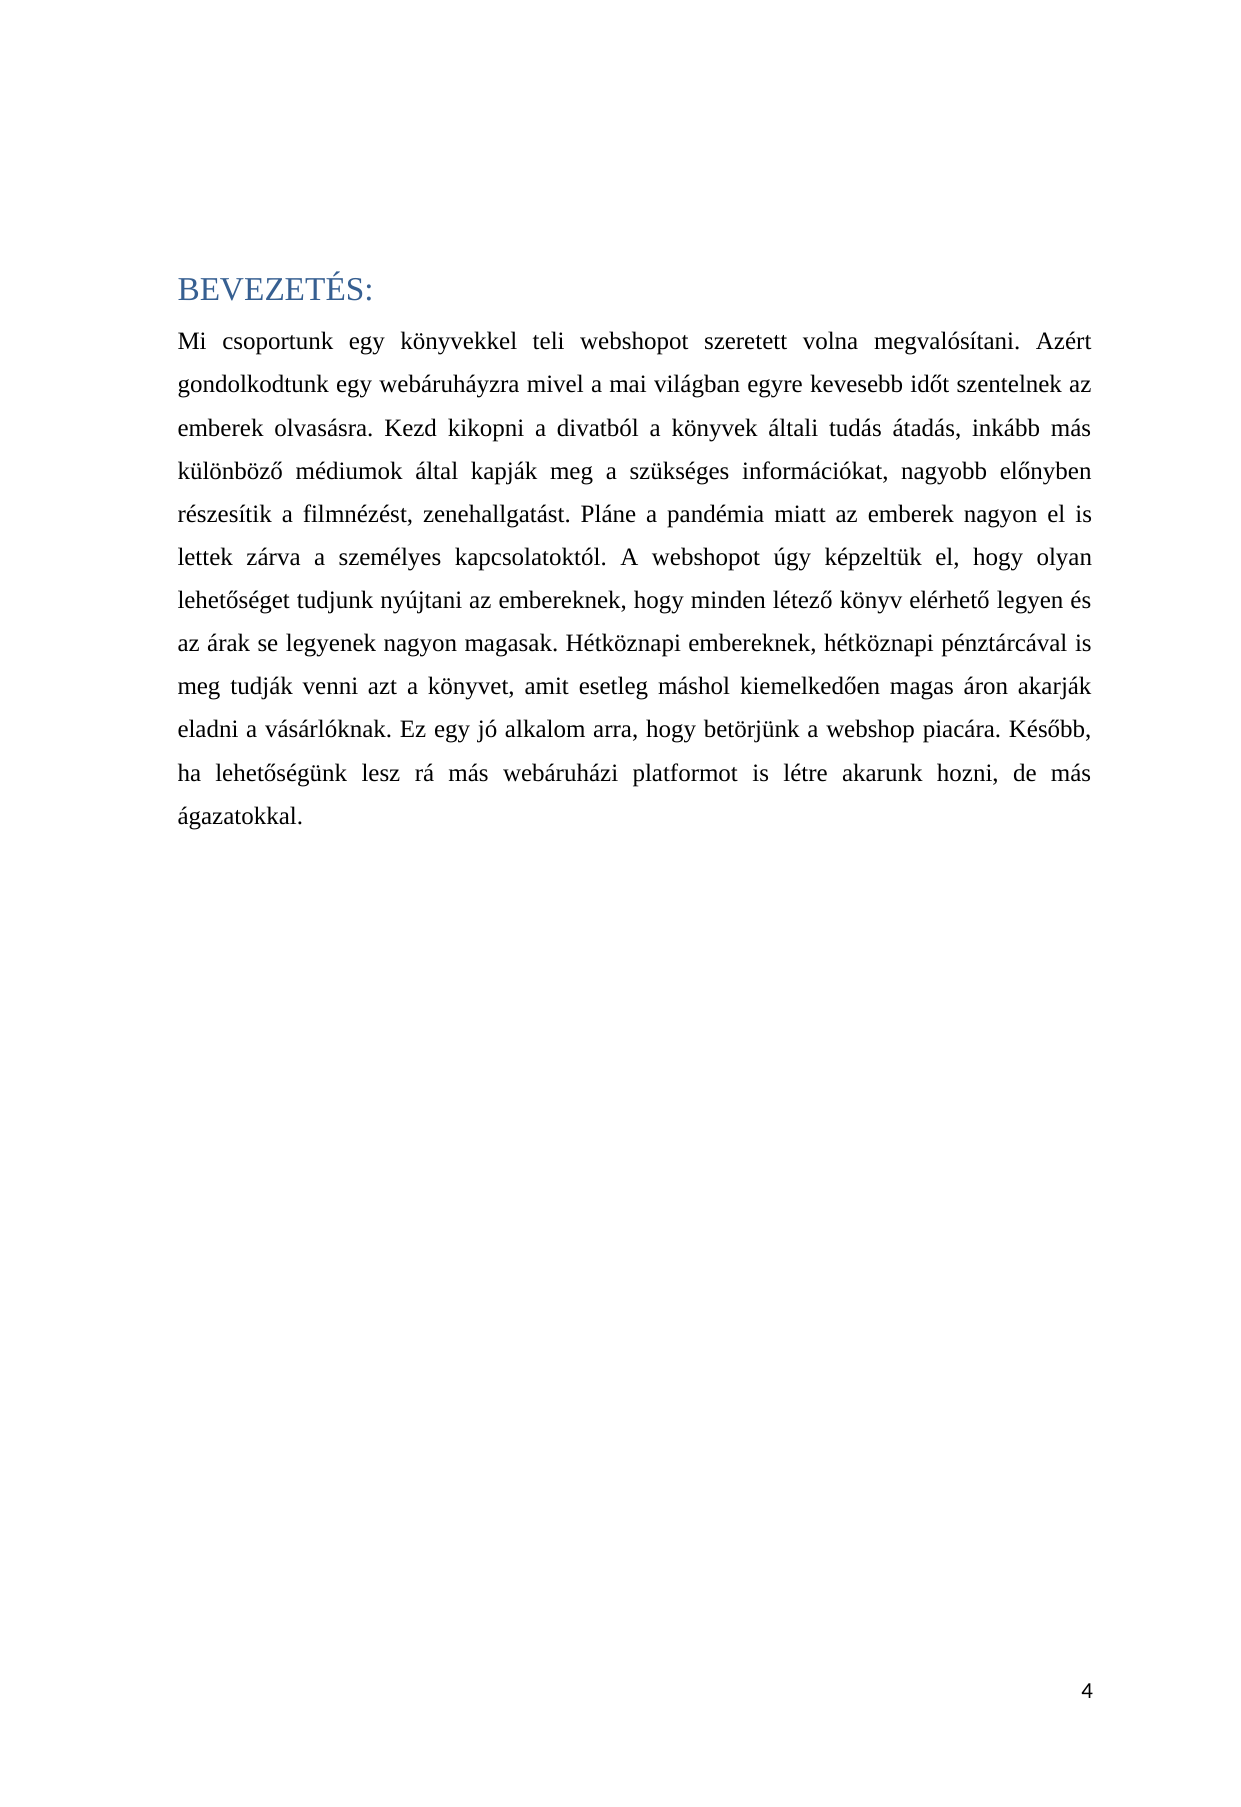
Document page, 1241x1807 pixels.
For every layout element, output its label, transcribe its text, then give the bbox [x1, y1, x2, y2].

text Mi csoportunk egy könyvekkel teli webshopot szeretett volna megvalósítani. Azért gondolkodtunk egy webáruháyzra mivel a mai világban egyre kevesebb időt szentelnek az emberek olvasásra. Kezd kikopni a divatból a könyvek általi tudás átadás, inkább más különböző médiumok által kapják meg a szükséges információkat, nagyobb előnyben részesítik a filmnézést, zenehallgatást. Pláne a pandémia miatt az emberek nagyon el is lettek zárva a személyes kapcsolatoktól. A webshopot úgy képzeltük el, hogy olyan lehetőséget tudjunk nyújtani az embereknek, hogy minden létező könyv elérhető legyen és az árak se legyenek nagyon magasak. Hétköznapi embereknek, hétköznapi pénztárcával is meg tudják venni azt a könyvet, amit esetleg máshol kiemelkedően magas áron akarják eladni a vásárlóknak. Ez egy jó alkalom arra, hogy betörjünk a webshop piacára. Később, ha lehetőségünk lesz rá más webáruházi platformot is létre akarunk hozni, de más ágazatokkal. [177, 326, 1092, 829]
subtitle BEVEZETÉS: [177, 269, 1092, 307]
